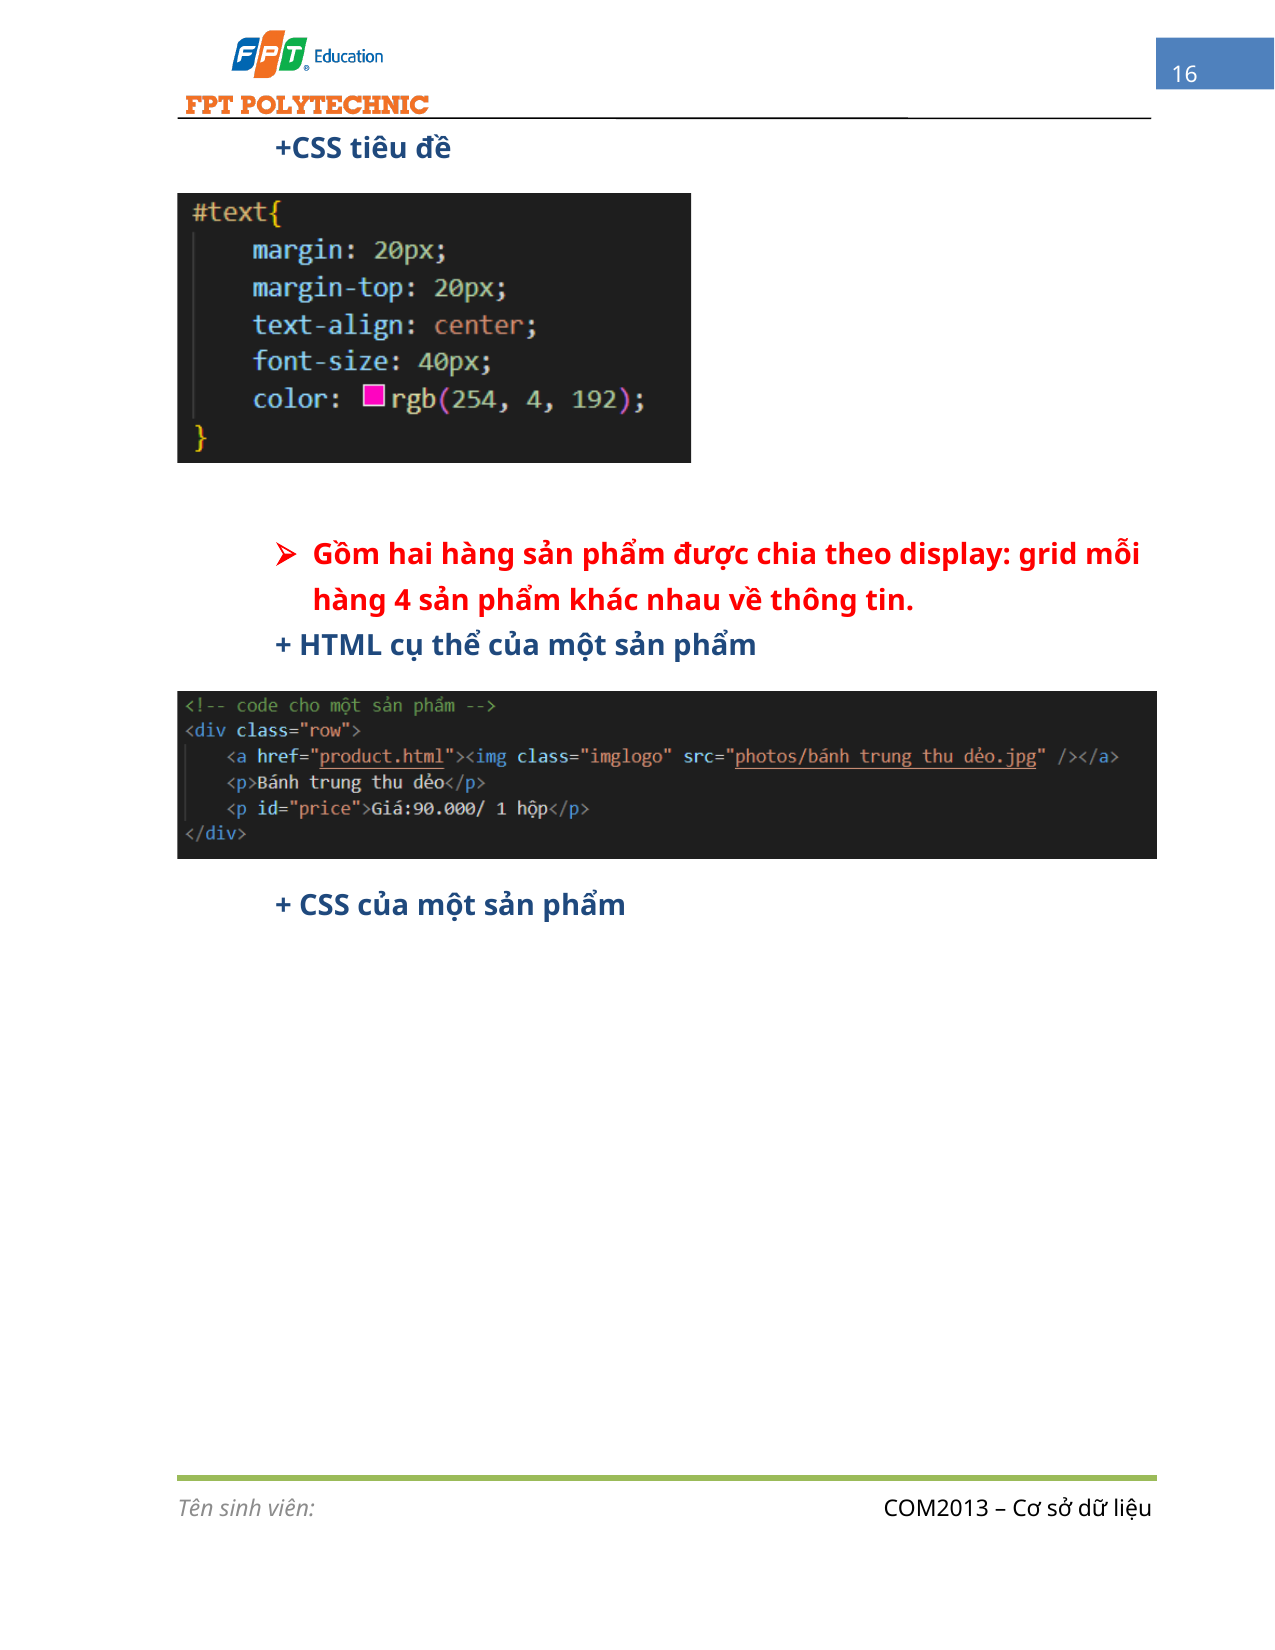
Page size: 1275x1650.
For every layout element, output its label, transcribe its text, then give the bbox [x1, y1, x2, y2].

picture [177, 193, 692, 463]
list Gồm hai hàng sản phẩm được chia theo display: grid mỗi hàng 4 sản phẩm khác nhau về thông tin. [275, 533, 1157, 619]
list + CSS của một sản phẩm [275, 884, 1157, 923]
list + HTML cụ thể của một sản phẩm [275, 625, 1157, 664]
list +CSS tiêu đề [275, 127, 1157, 167]
picture [177, 22, 437, 122]
picture [177, 691, 1157, 859]
